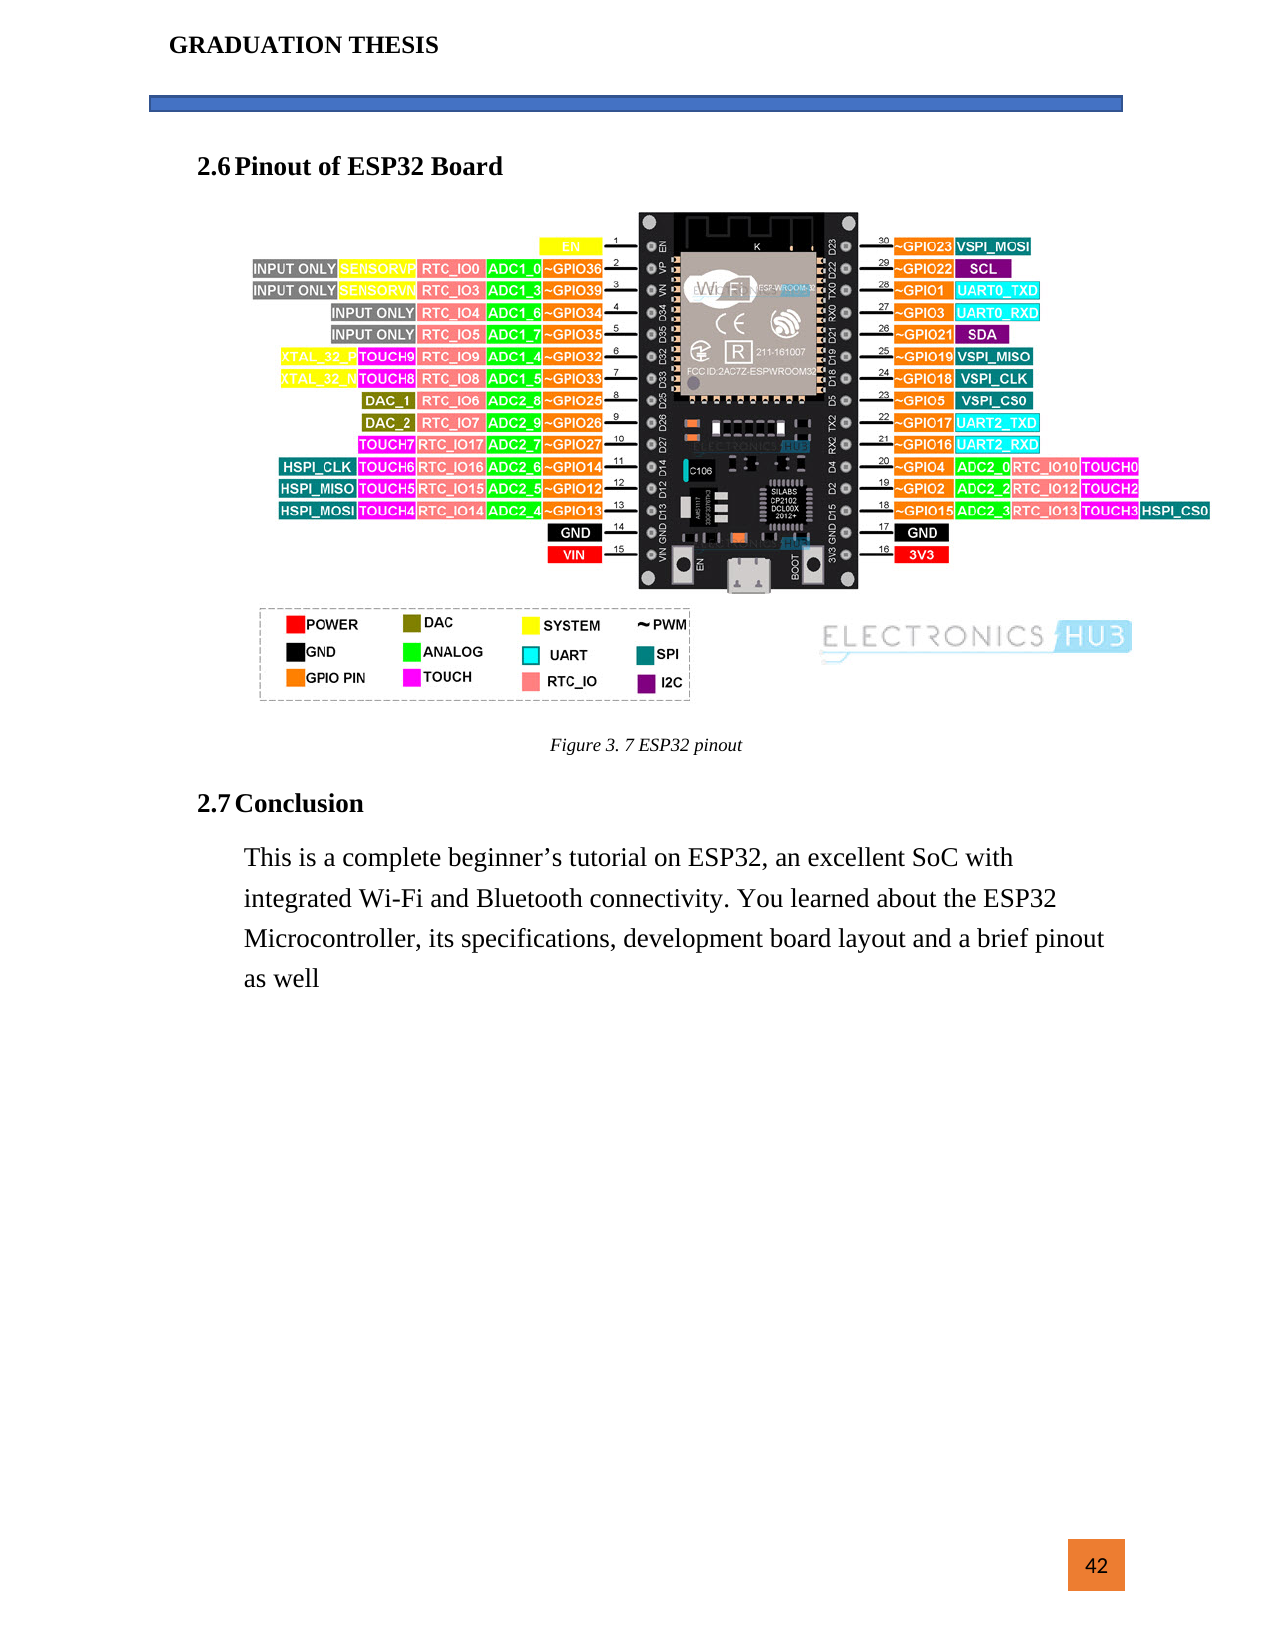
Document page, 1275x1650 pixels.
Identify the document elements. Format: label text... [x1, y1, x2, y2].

subtitle Conclusion [197, 787, 1125, 818]
list This is a complete beginner’s tutorial on ESP32, an excellent SoC with integrated Wi-Fi and Bluetooth connectivity. You learned about the ESP32 Microcontroller, its specifications, development board layout and a brief pinout as well [244, 841, 1125, 994]
picture [243, 204, 1219, 709]
subtitle Pinout of ESP32 Board [197, 150, 1125, 181]
